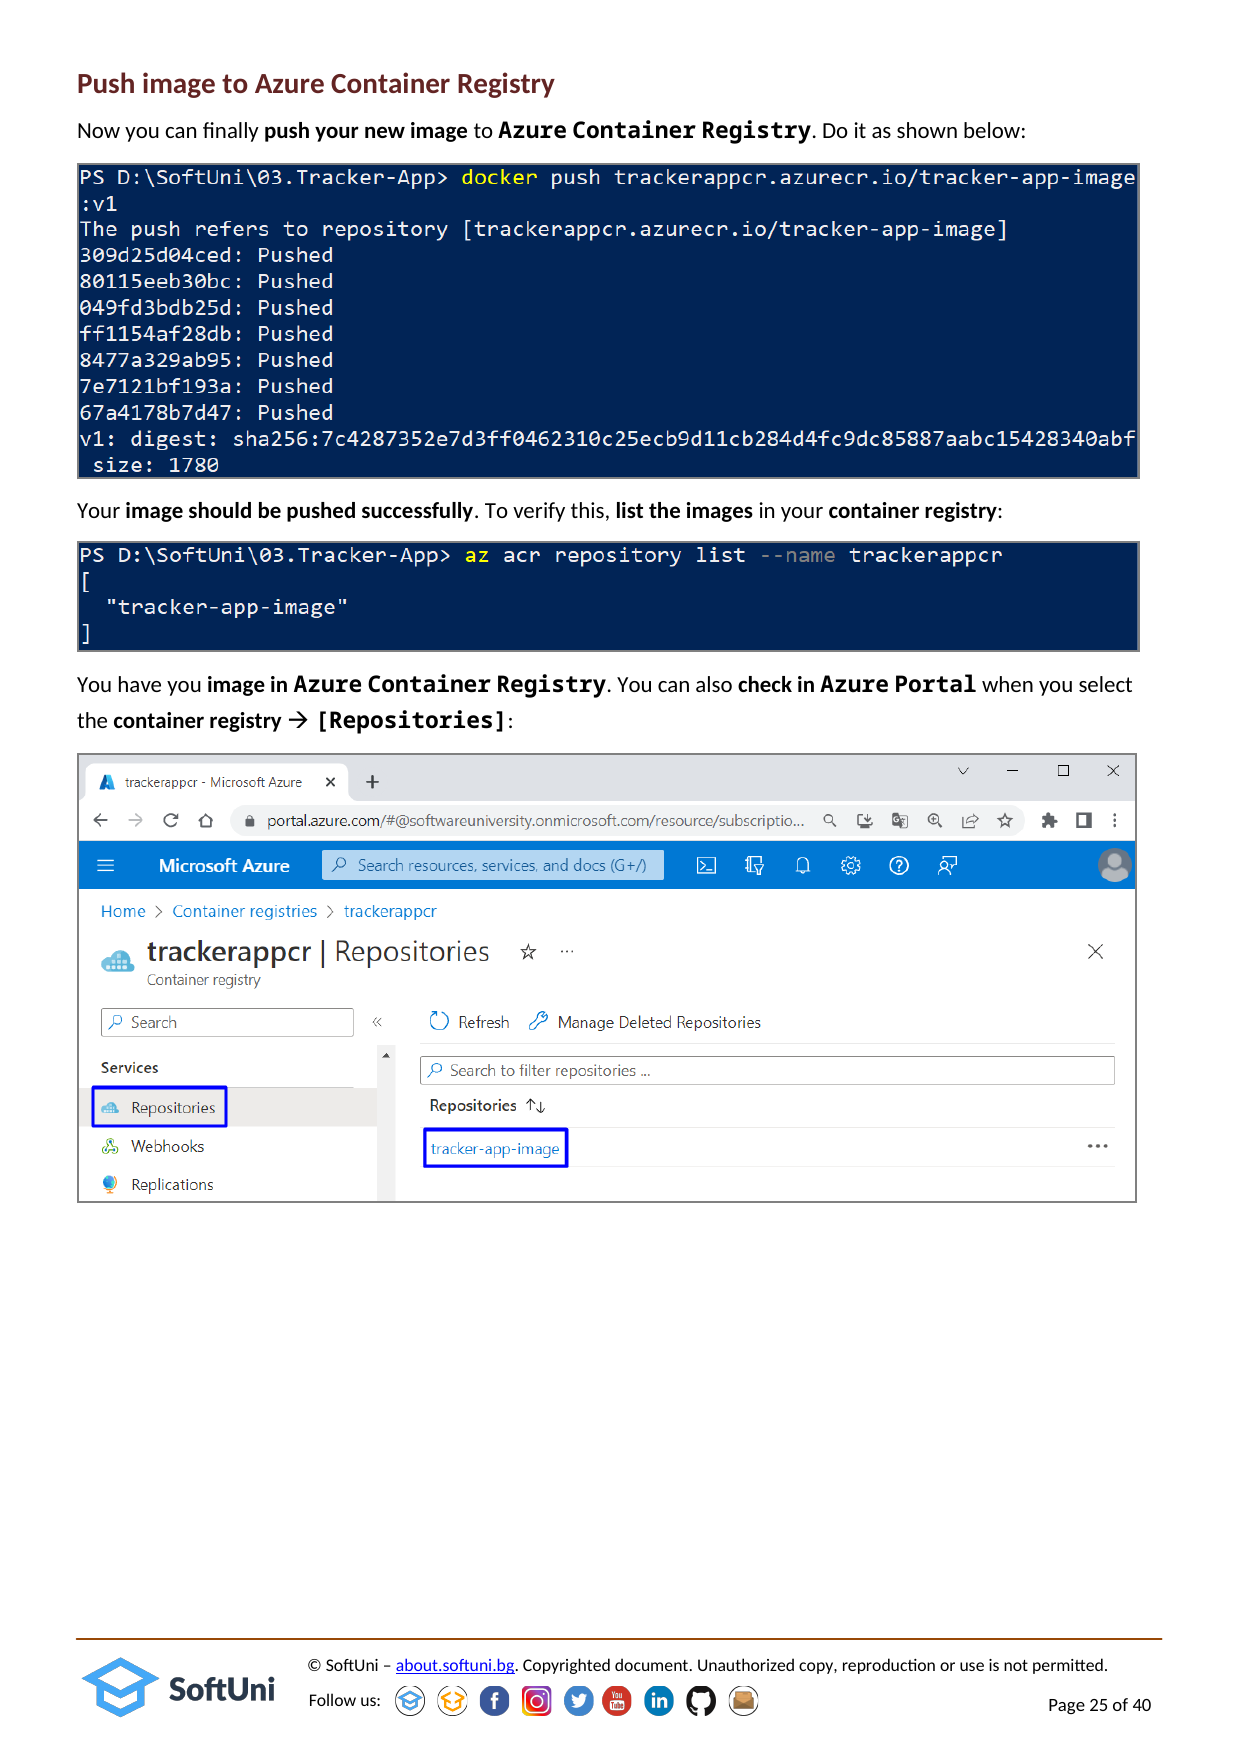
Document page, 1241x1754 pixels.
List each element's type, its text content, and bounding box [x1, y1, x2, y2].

text You have you image in Azure Container Registry. You can also check in Azure Portal when you select the container registry [Repositories]: [77, 668, 1163, 736]
picture [75, 1651, 281, 1723]
subtitle Push image to Azure Container Registry [77, 65, 1163, 101]
picture [79, 755, 1135, 1201]
text Your image should be pushed successfully. To verify this, list the images in your container registry: [77, 496, 1163, 524]
picture [667, 1686, 674, 1694]
picture [686, 1686, 716, 1716]
picture [79, 165, 1138, 477]
picture [658, 1698, 667, 1707]
picture [564, 1686, 594, 1716]
picture [644, 1686, 651, 1694]
picture [602, 1686, 632, 1716]
picture [644, 1707, 653, 1716]
picture [395, 1686, 425, 1716]
picture [479, 1686, 510, 1716]
text Now you can finally push your new image to Azure Container Registry. Do it as shown below: [77, 114, 1163, 146]
picture [437, 1686, 468, 1716]
picture [728, 1686, 759, 1716]
picture [79, 543, 1138, 650]
picture [665, 1707, 674, 1716]
picture [522, 1686, 552, 1716]
